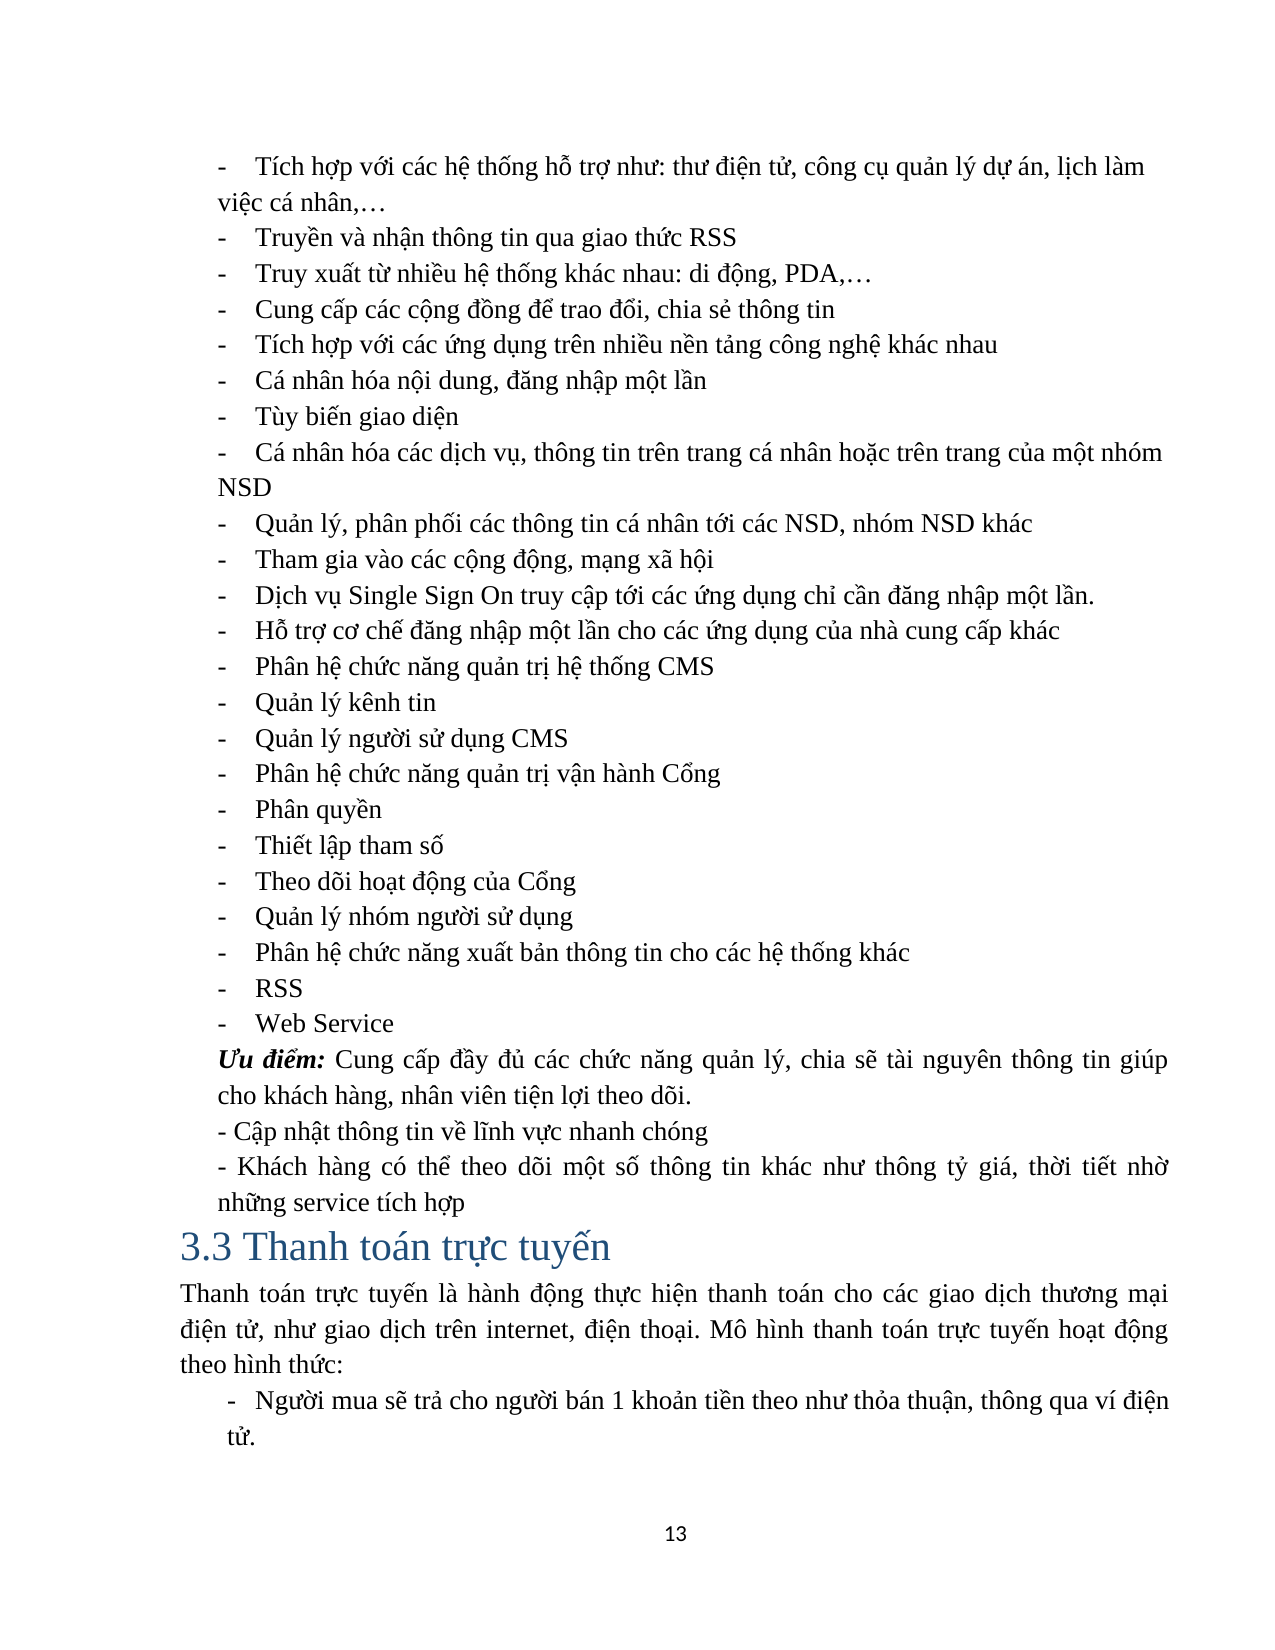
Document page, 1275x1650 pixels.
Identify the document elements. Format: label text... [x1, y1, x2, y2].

list Dịch vụ Single Sign On truy cập tới các ứng dụng chỉ cần đăng nhập một lần. [217, 579, 1170, 610]
list Hỗ trợ cơ chế đăng nhập một lần cho các ứng dụng của nhà cung cấp khác [217, 614, 1170, 646]
list Cá nhân hóa các dịch vụ, thông tin trên trang cá nhân hoặc trên trang của một nhóm NSD [217, 436, 1170, 503]
list Tham gia vào các cộng động, mạng xã hội [217, 543, 1170, 574]
list Quản lý nhóm người sử dụng [217, 900, 1170, 931]
list Phân hệ chức năng xuất bản thông tin cho các hệ thống khác [217, 936, 1170, 967]
list Phân hệ chức năng quản trị vận hành Cổng [217, 757, 1170, 788]
text Ưu điểm: Cung cấp đầy đủ các chức năng quản lý, chia sẽ tài nguyên thông tin giúp cho khách hàng, nhân viên tiện lợi theo dõi. [217, 1043, 1170, 1110]
text - Cập nhật thông tin về lĩnh vực nhanh chóng [217, 1115, 1170, 1146]
list Quản lý, phân phối các thông tin cá nhân tới các NSD, nhóm NSD khác [217, 507, 1170, 538]
list Theo dõi hoạt động của Cổng [217, 864, 1170, 896]
list RSS [217, 972, 1170, 1003]
list Truyền và nhận thông tin qua giao thức RSS [217, 221, 1170, 253]
list Truy xuất từ nhiều hệ thống khác nhau: di động, PDA,… [217, 257, 1170, 288]
list Quản lý người sử dụng CMS [217, 722, 1170, 753]
list Quản lý kênh tin [217, 686, 1170, 717]
list Cá nhân hóa nội dung, đăng nhập một lần [217, 364, 1170, 396]
text - Người mua sẽ trả cho người bán 1 khoản tiền theo như thỏa thuận, thông qua ví điện tử. [227, 1384, 1170, 1451]
list Tích hợp với các hệ thống hỗ trợ như: thư điện tử, công cụ quản lý dự án, lịch làm việc cá nhân,… [217, 150, 1170, 217]
list Tùy biến giao diện [217, 400, 1170, 431]
list Phân quyền [217, 793, 1170, 824]
list Thiết lập tham số [217, 829, 1170, 860]
list Phân hệ chức năng quản trị hệ thống CMS [217, 650, 1170, 681]
list Tích hợp với các ứng dụng trên nhiều nền tảng công nghệ khác nhau [217, 329, 1170, 360]
text - Khách hàng có thể theo dõi một số thông tin khác như thông tỷ giá, thời tiết nhờ những service tích hợp [217, 1150, 1170, 1217]
list Web Service [217, 1007, 1170, 1039]
list Cung cấp các cộng đồng để trao đổi, chia sẻ thông tin [217, 293, 1170, 324]
text Thanh toán trực tuyến là hành động thực hiện thanh toán cho các giao dịch thương mại điện tử, như giao dịch trên internet, điện thoại. Mô hình thanh toán trực tuyến hoạt động theo hình thức: [180, 1277, 1170, 1379]
subtitle 3.3 Thanh toán trực tuyến [180, 1222, 1170, 1270]
